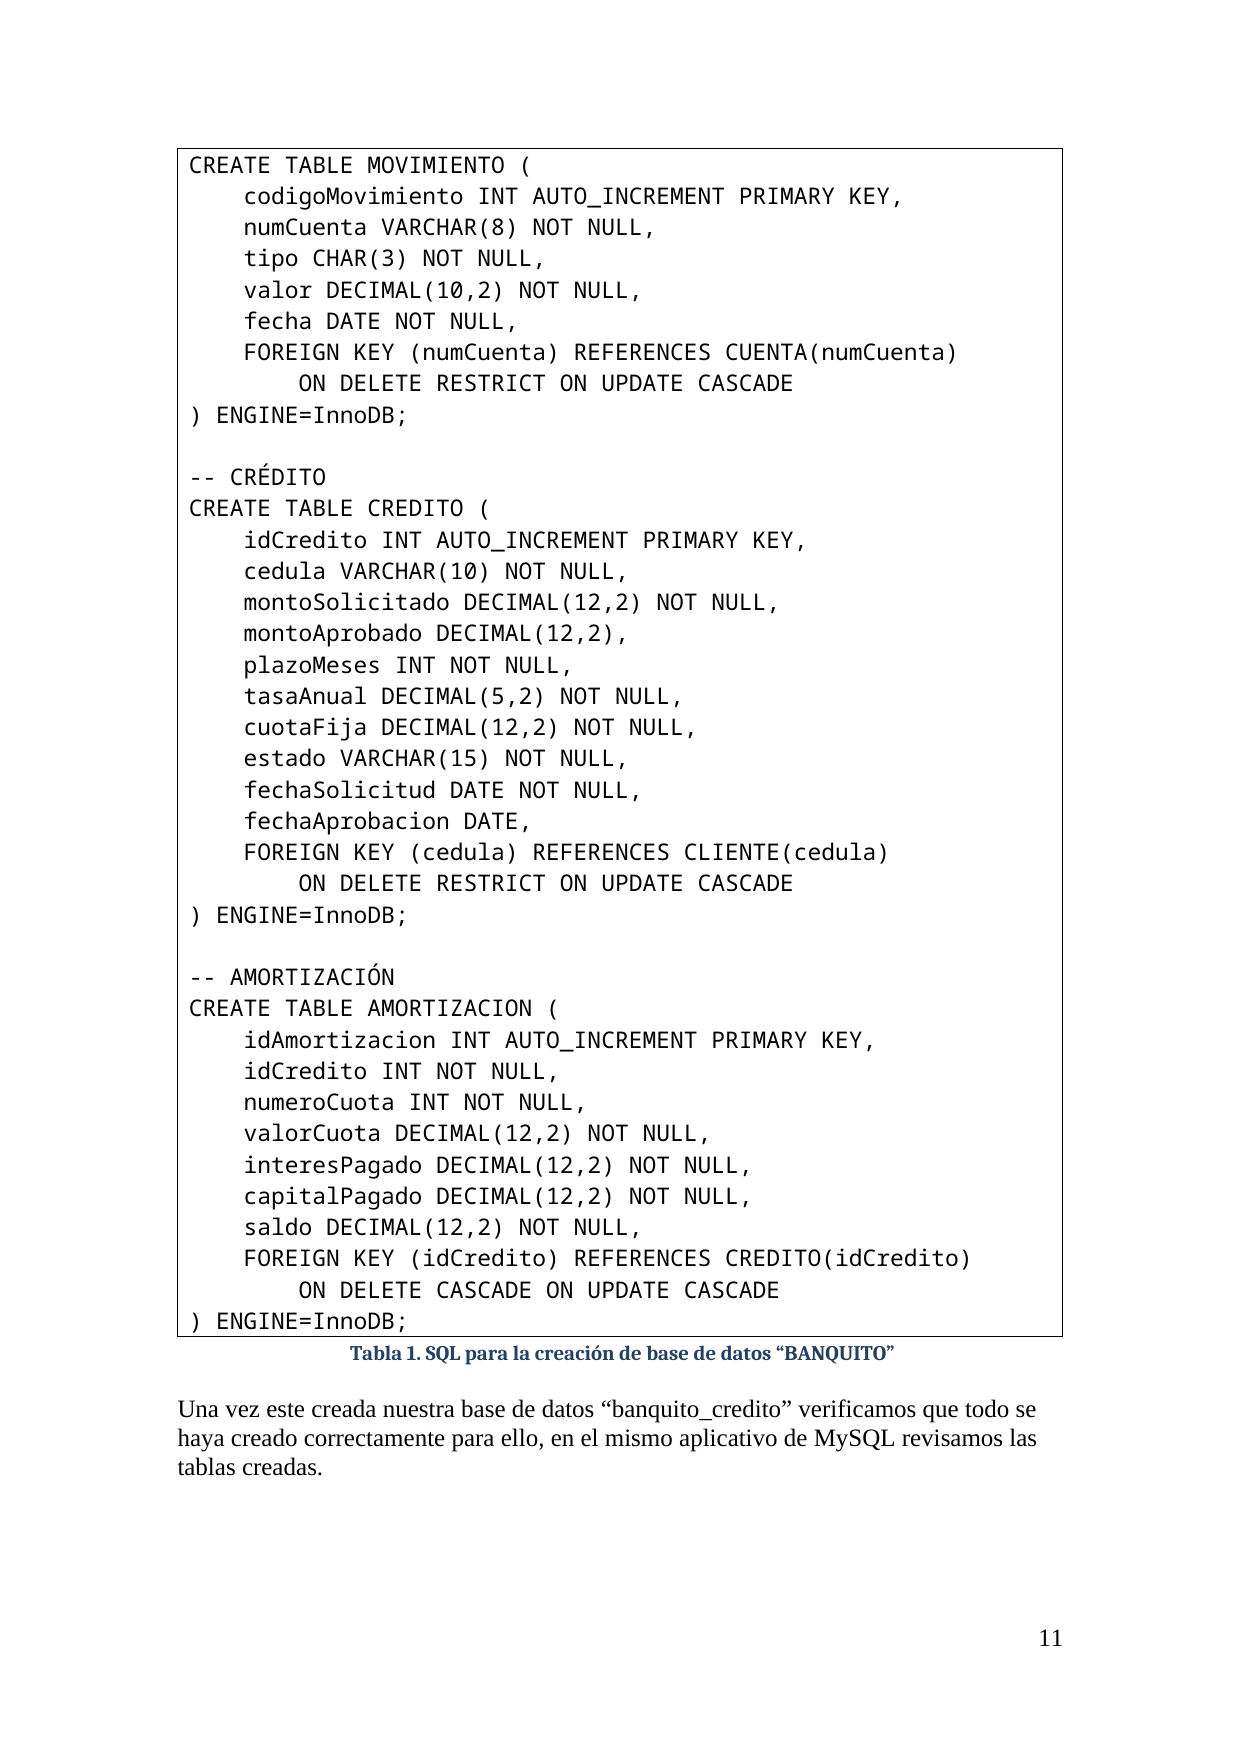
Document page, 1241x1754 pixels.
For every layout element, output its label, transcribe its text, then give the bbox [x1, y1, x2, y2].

subtitle Tabla 1. SQL para la creación de base de datos “BANQUITO” [177, 1341, 1063, 1365]
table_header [178, 149, 1062, 1336]
text Una vez este creada nuestra base de datos “banquito_credito” verificamos que todo se haya creado correctamente para ello, en el mismo aplicativo de MySQL revisamos las tablas creadas. [177, 1394, 1063, 1480]
